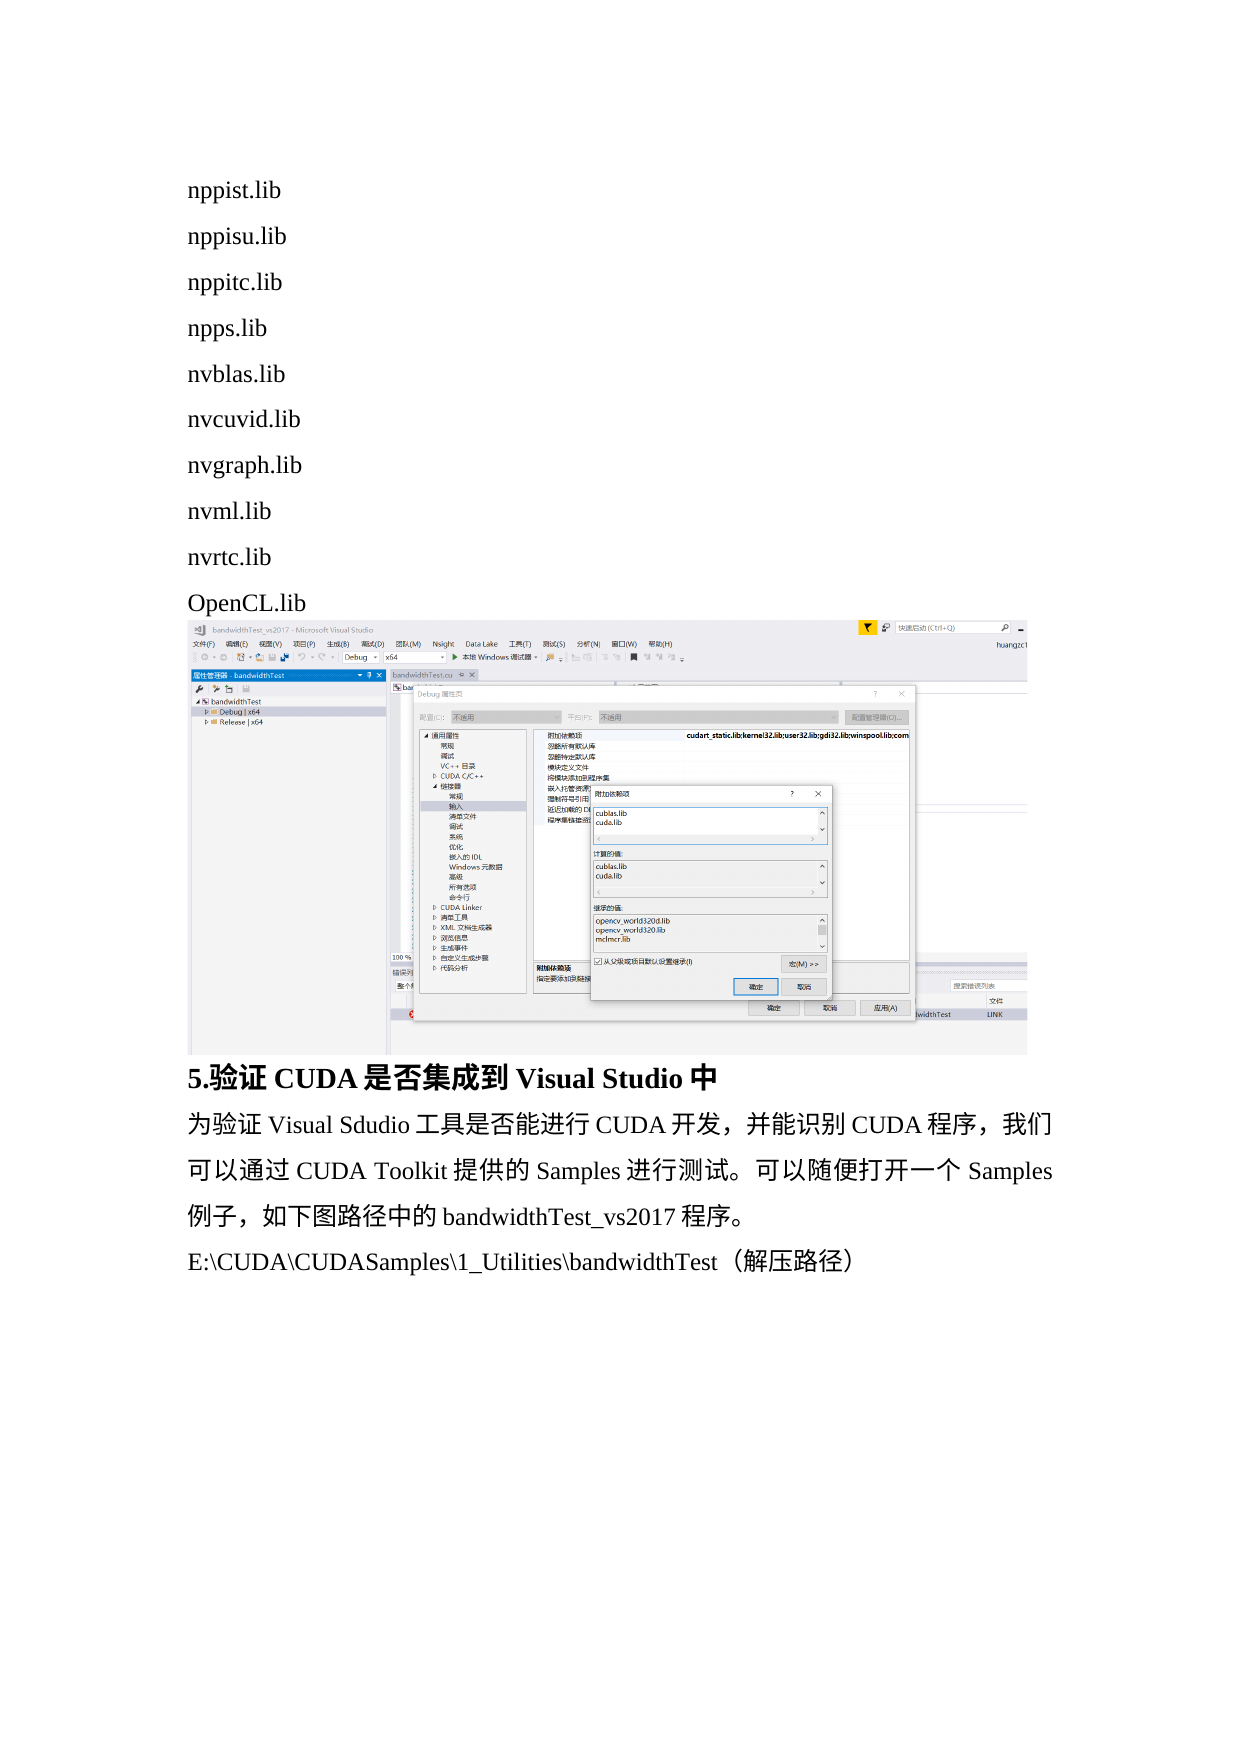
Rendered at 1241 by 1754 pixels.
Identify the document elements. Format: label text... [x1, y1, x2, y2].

text 5.验证CUDA是否集成到Visual Studio中 [187, 1054, 1053, 1097]
text nppitc.lib [187, 254, 1053, 299]
text nvgraph.lib [187, 437, 1053, 483]
text nvml.lib [187, 483, 1053, 529]
text E:\CUDA\CUDASamples\1_Utilities\bandwidthTest（解压路径） [187, 1234, 1053, 1280]
text nppist.lib [187, 162, 1053, 208]
text npps.lib [187, 299, 1053, 345]
text nppisu.lib [187, 208, 1053, 254]
text nvcuvid.lib [187, 391, 1053, 437]
text 为验证Visual Sdudio工具是否能进行CUDA开发，并能识别CUDA程序，我们可以通过CUDA Toolkit提供的Samples进行测试。可以随便打开一个Samples例子，如下图路径中的bandwidthTest_vs2017程序。 [187, 1097, 1053, 1234]
picture [187, 620, 1028, 1055]
text OpenCL.lib [187, 574, 1053, 620]
text nvblas.lib [187, 345, 1053, 391]
text nvrtc.lib [187, 529, 1053, 574]
